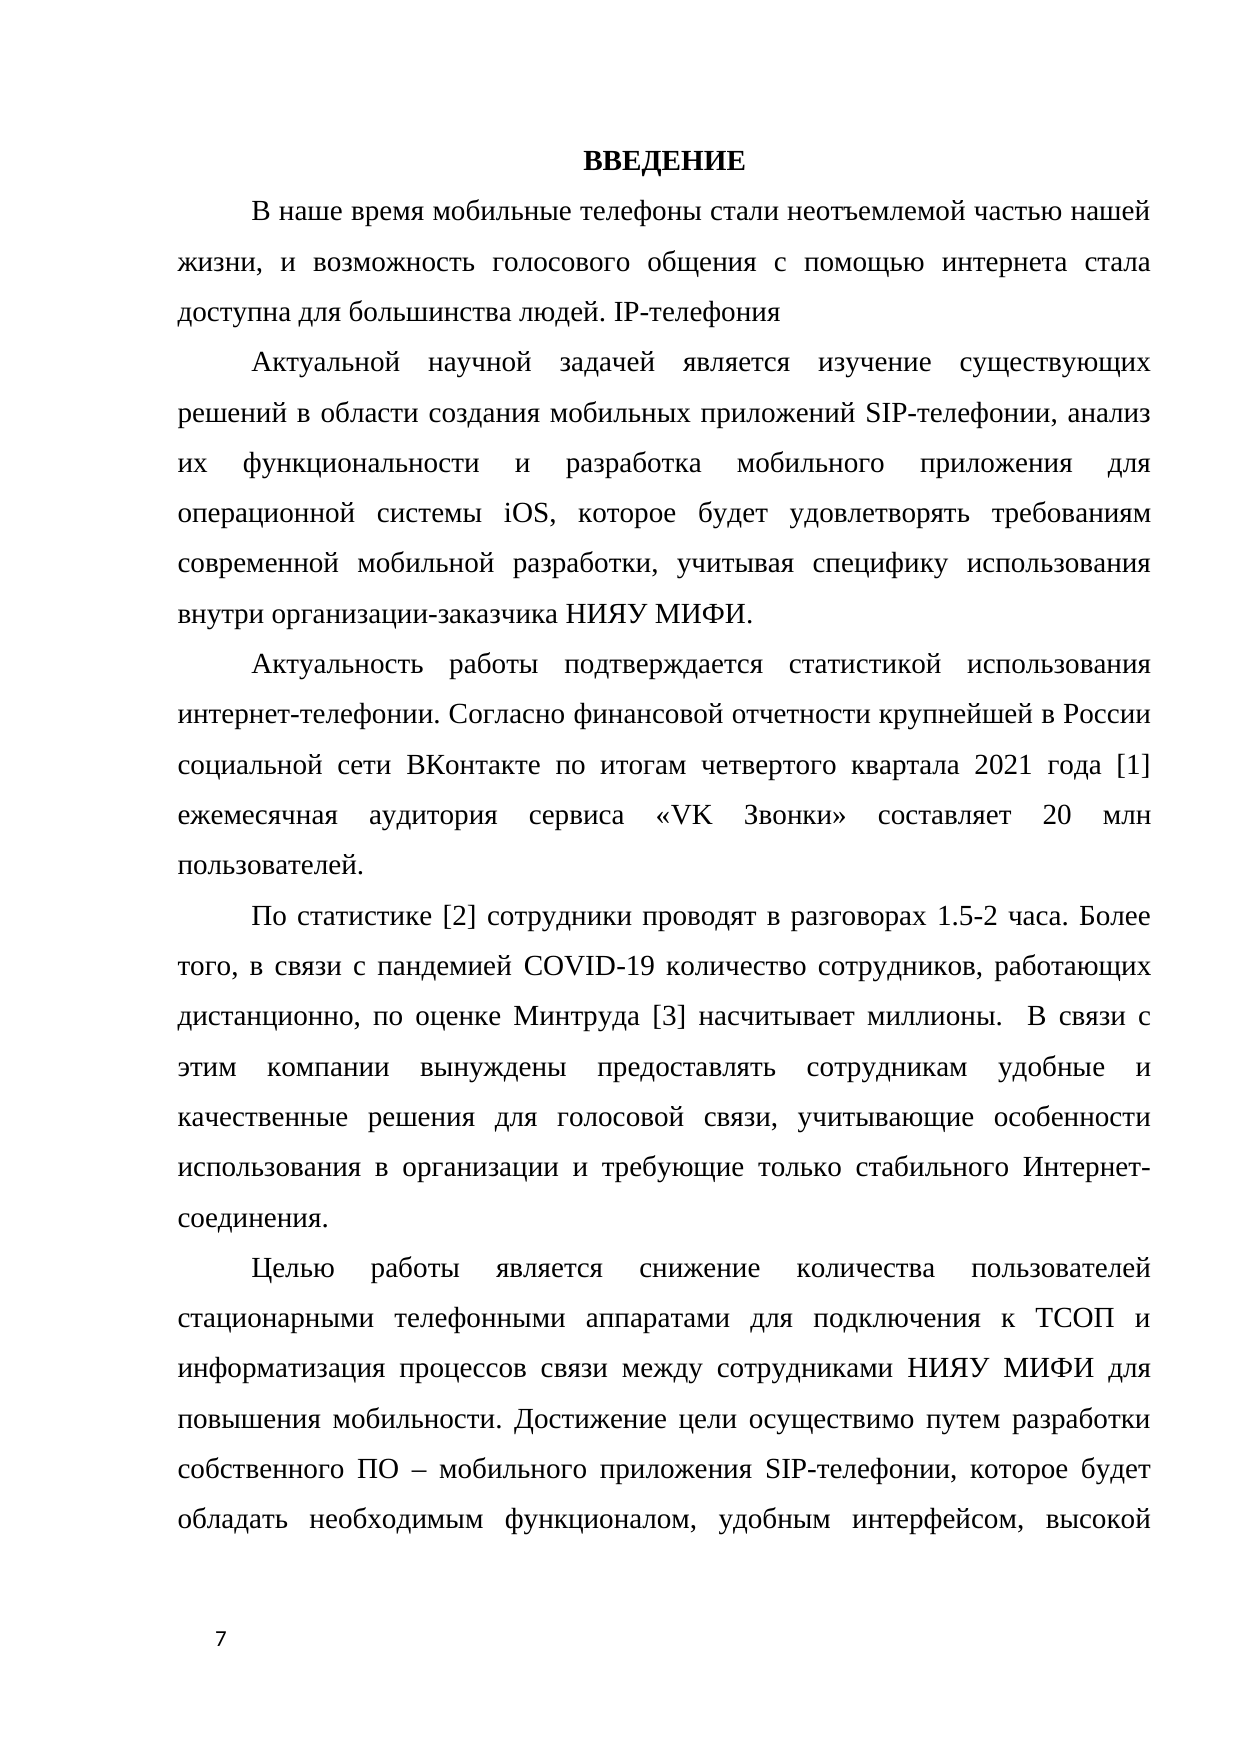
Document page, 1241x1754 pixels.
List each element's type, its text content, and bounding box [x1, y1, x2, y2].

text По статистике [2] сотрудники проводят в разговорах 1.5-2 часа. Более того, в связи с пандемией COVID-19 количество сотрудников, работающих дистанционно, по оценке Минтруда [3] насчитывает миллионы. В связи с этим компании вынуждены предоставлять сотрудникам удобные и качественные решения для голосовой связи, учитывающие особенности использования в организации и требующие только стабильного Интернет-соединения. [177, 898, 1152, 1233]
text Актуальной научной задачей является изучение существующих решений в области создания мобильных приложений SIP-телефонии, анализ их функциональности и разработка мобильного приложения для операционной системы iOS, которое будет удовлетворять требованиям современной мобильной разработки, учитывая специфику использования внутри организации-заказчика НИЯУ МИФИ. [177, 344, 1152, 629]
text Актуальность работы подтверждается статистикой использования интернет-телефонии. Согласно финансовой отчетности крупнейшей в России социальной сети ВКонтакте по итогам четвертого квартала 2021 года [1] ежемесячная аудитория сервиса «VK Звонки» составляет 20 млн пользователей. [177, 646, 1152, 881]
text В наше время мобильные телефоны стали неотъемлемой частью нашей жизни, и возможность голосового общения с помощью интернета стала доступна для большинства людей. IP-телефония [177, 193, 1152, 328]
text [177, 1250, 1152, 1535]
subtitle ВВЕДЕНИЕ [177, 143, 1152, 177]
